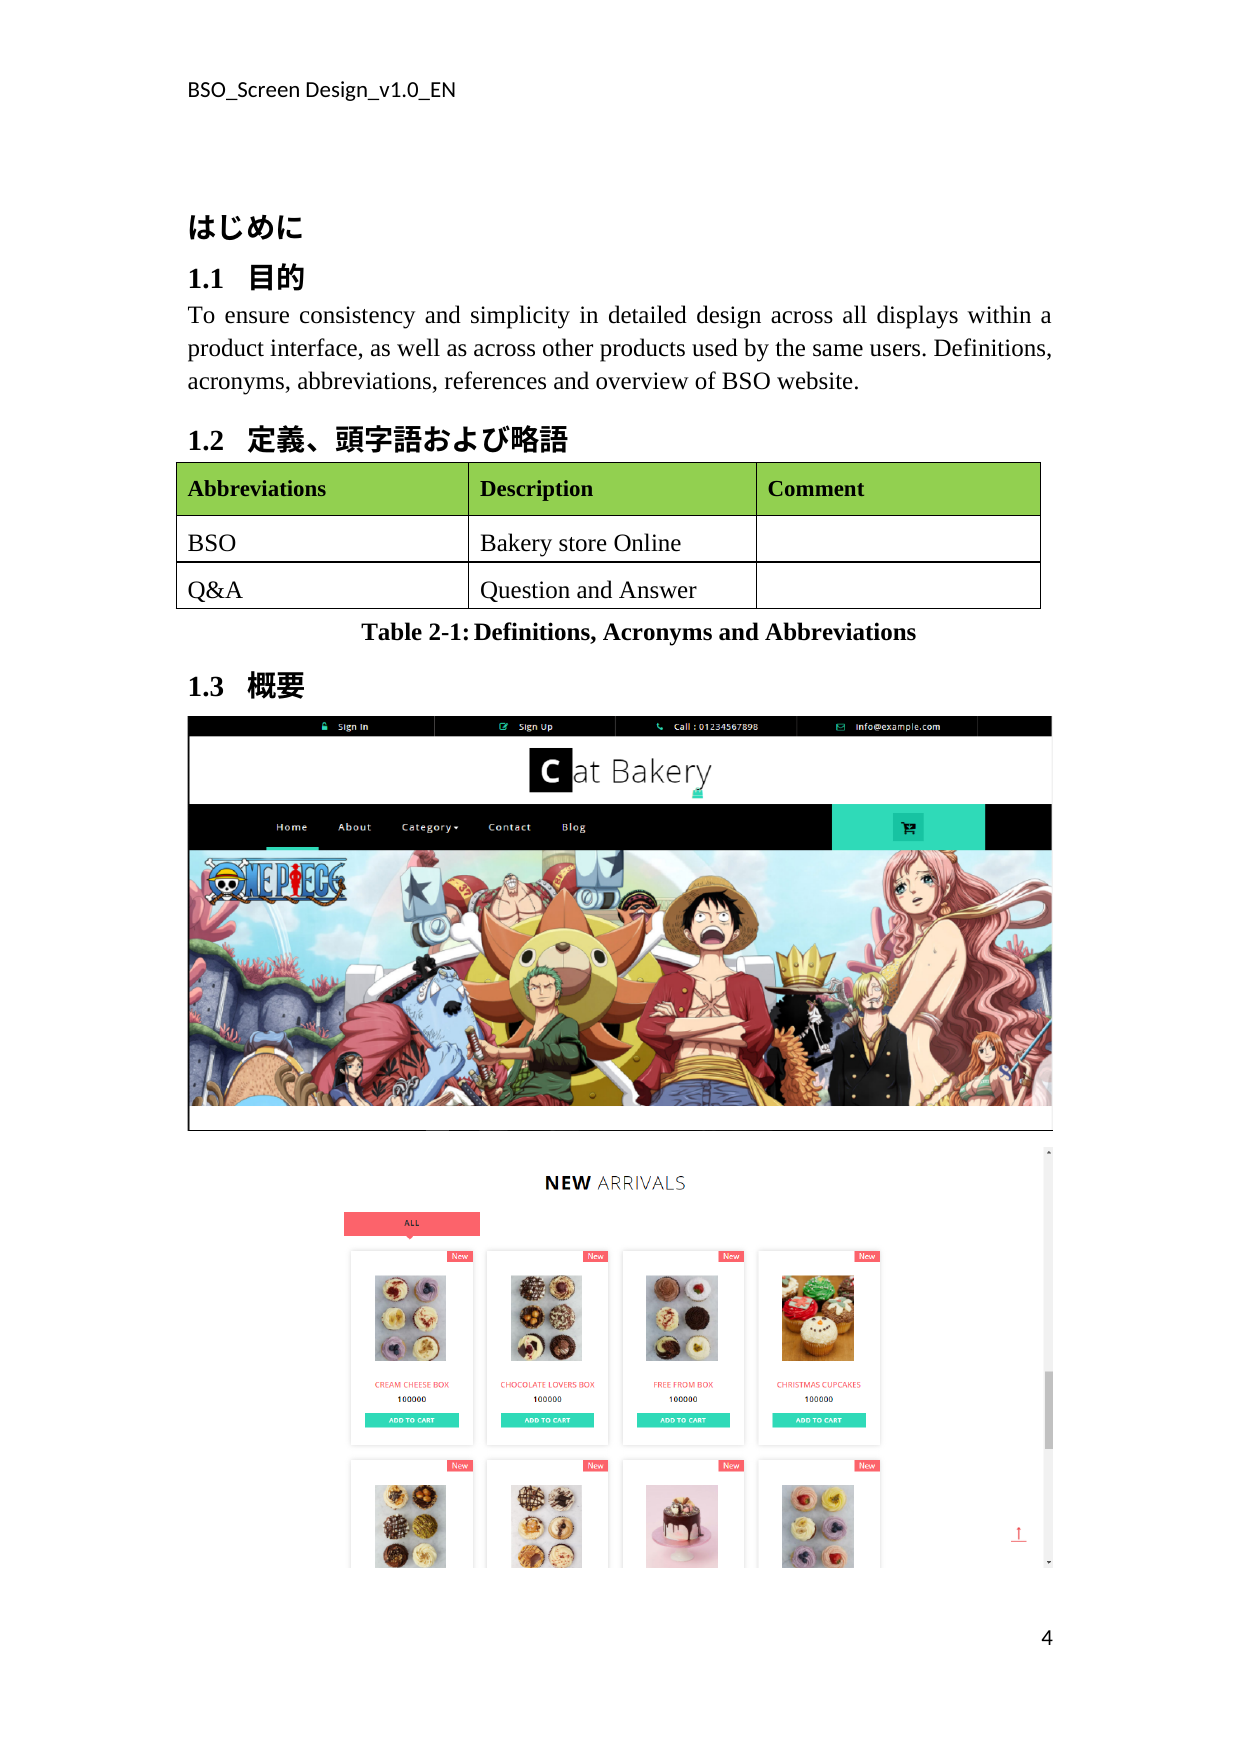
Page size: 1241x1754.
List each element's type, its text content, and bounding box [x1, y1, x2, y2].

table_cell Bakery store Online [469, 516, 756, 561]
text Definitions, Acronyms and Abbreviations [225, 617, 1053, 646]
table_cell BSO [177, 516, 468, 561]
picture [187, 716, 1053, 1131]
table_cell [757, 563, 1040, 608]
subtitle はじめに [187, 205, 1053, 247]
table_header Comment [757, 463, 1040, 515]
text To ensure consistency and simplicity in detailed design across all displays within a product interface, as well as across other products used by the same users. Definitions, acronyms, abbreviations, references and overview of BSO website. [187, 300, 1053, 395]
table_header Abbreviations [177, 463, 468, 515]
table_cell Question and Answer [469, 563, 756, 608]
table_header Description [469, 463, 756, 515]
table_cell [757, 516, 1040, 561]
subtitle 目的 [187, 255, 1053, 297]
table_cell Q&A [177, 563, 468, 608]
picture [187, 1147, 1053, 1568]
subtitle 概要 [187, 663, 1053, 705]
subtitle 定義、頭字語および略語 [187, 416, 1053, 458]
